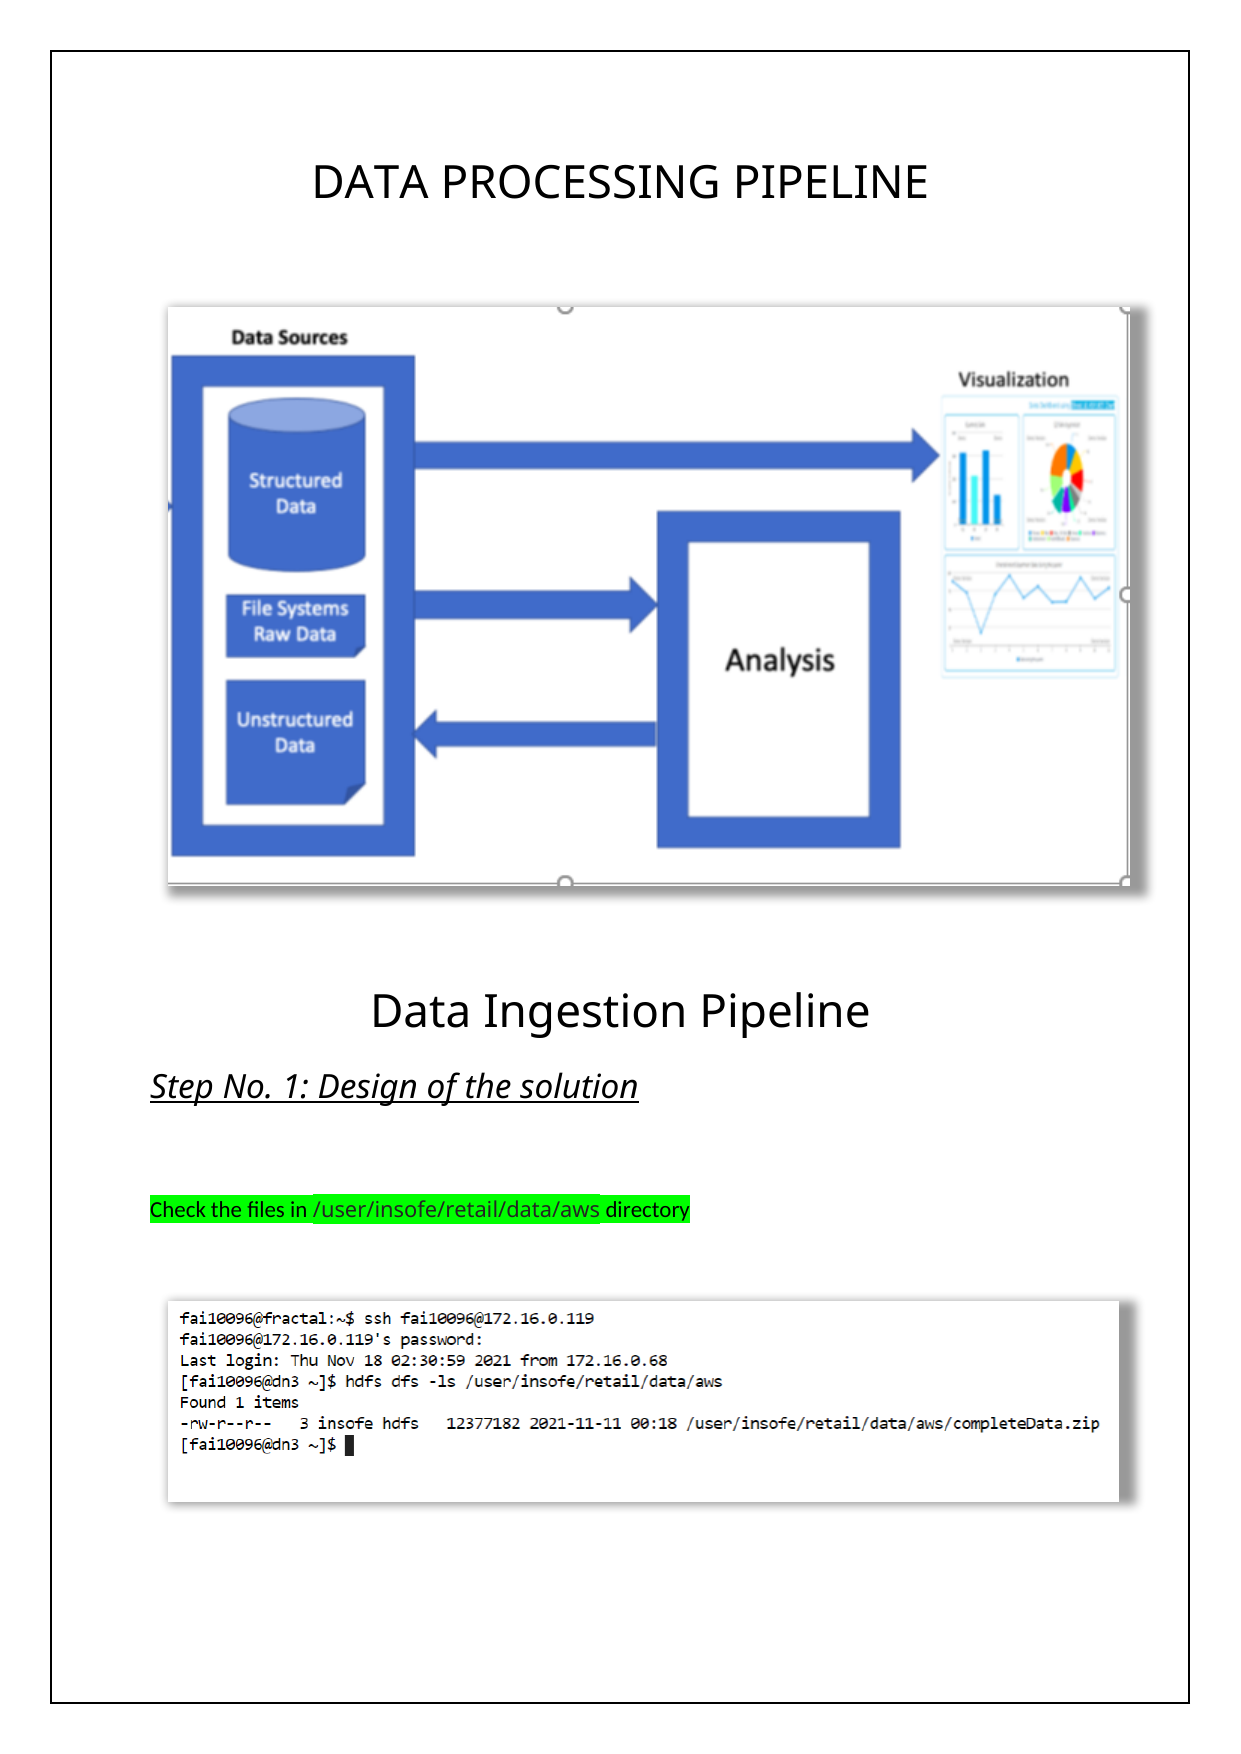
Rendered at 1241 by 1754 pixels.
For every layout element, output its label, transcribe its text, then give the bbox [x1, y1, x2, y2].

text Data Ingestion Pipeline [150, 979, 1090, 1041]
text Check the files in /user/insofe/retail/data/aws directory [600, 1194, 1090, 1224]
text DATA PROCESSING PIPELINE [150, 150, 1090, 212]
picture [168, 1301, 1119, 1502]
picture [168, 307, 1130, 886]
text Step No. 1: Design of the solution [150, 1063, 1090, 1108]
